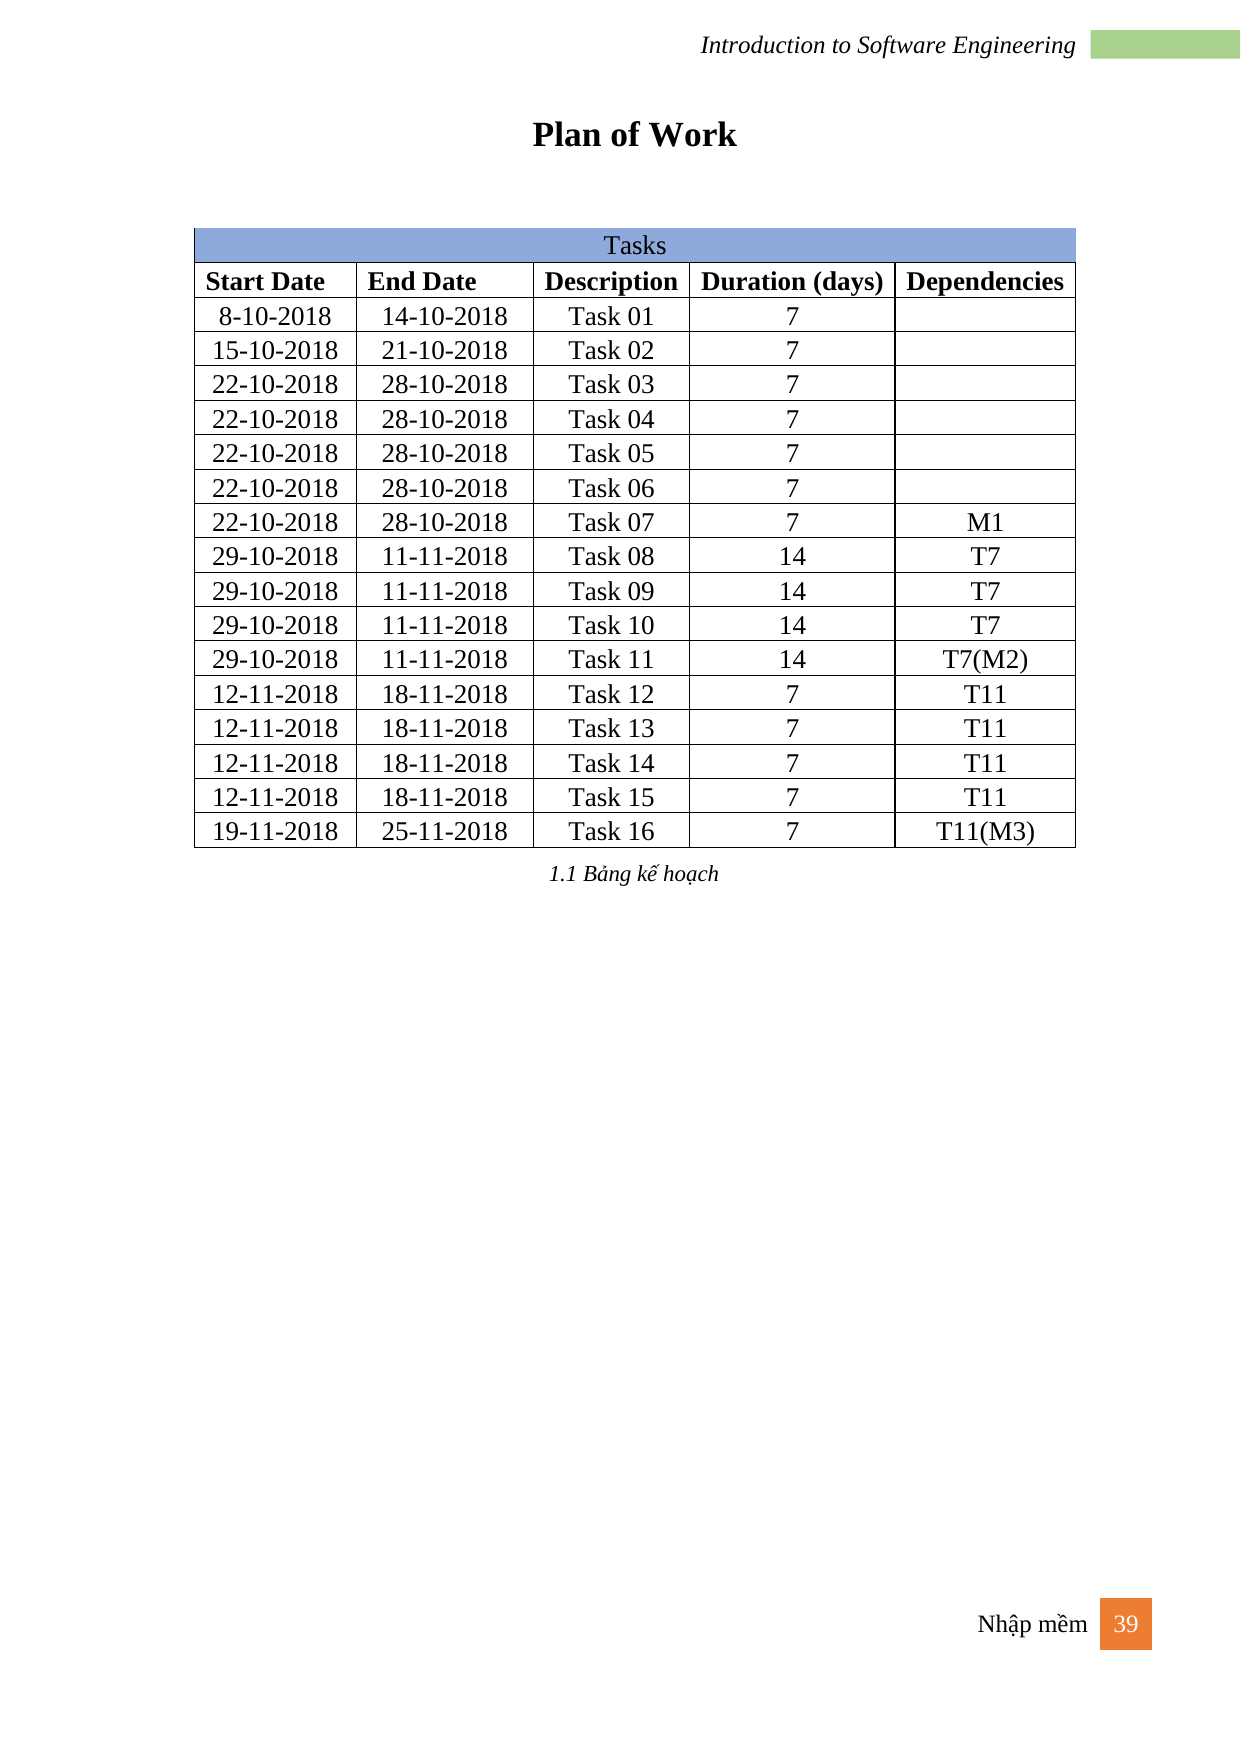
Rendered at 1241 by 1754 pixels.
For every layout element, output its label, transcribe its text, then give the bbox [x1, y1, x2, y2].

table_cell 18-11-2018 [357, 710, 533, 743]
table_cell [896, 435, 1075, 468]
table_cell 11-11-2018 [357, 538, 533, 572]
table_cell 7 [690, 710, 894, 743]
table_cell 22-10-2018 [195, 504, 356, 537]
table_cell 7 [690, 366, 894, 400]
table_cell Task 06 [534, 470, 689, 503]
table_cell 29-10-2018 [195, 641, 356, 675]
table_cell T11(M3) [896, 813, 1075, 847]
table_cell 7 [690, 401, 894, 434]
table_cell 21-10-2018 [357, 332, 533, 365]
table_cell Task 11 [534, 641, 689, 675]
table_cell 7 [690, 332, 894, 365]
table_cell Start Date [195, 263, 356, 297]
table_cell 7 [690, 779, 894, 812]
table_cell T11 [896, 779, 1075, 812]
table_cell 7 [690, 435, 894, 468]
table_cell 28-10-2018 [357, 366, 533, 400]
table_cell M1 [896, 504, 1075, 537]
table_cell 7 [690, 676, 894, 709]
table_cell T7 [896, 573, 1075, 606]
table_cell 29-10-2018 [195, 607, 356, 640]
table_cell Task 14 [534, 745, 689, 778]
table_cell [896, 470, 1075, 503]
table_cell Task 08 [534, 538, 689, 572]
table_cell 28-10-2018 [357, 435, 533, 468]
table_cell 14 [690, 641, 894, 675]
table_cell 7 [690, 745, 894, 778]
table_cell 22-10-2018 [195, 366, 356, 400]
table_cell 12-11-2018 [195, 676, 356, 709]
table_cell 29-10-2018 [195, 538, 356, 572]
table_cell 12-11-2018 [195, 779, 356, 812]
list 1.1 Bảng kế hoạch [118, 860, 1152, 887]
table_cell Task 02 [534, 332, 689, 365]
table_cell 14 [690, 573, 894, 606]
table_cell [896, 332, 1075, 365]
table_cell 12-11-2018 [195, 745, 356, 778]
table_cell 14 [690, 607, 894, 640]
table_cell 11-11-2018 [357, 607, 533, 640]
table_cell 11-11-2018 [357, 573, 533, 606]
subtitle Plan of Work [118, 114, 1152, 154]
table_cell Task 09 [534, 573, 689, 606]
table_cell T7 [896, 607, 1075, 640]
table_header Tasks [195, 228, 1076, 262]
table_cell [896, 401, 1075, 434]
table_cell [896, 298, 1075, 331]
table_cell T11 [896, 676, 1075, 709]
table_cell 22-10-2018 [195, 435, 356, 468]
table_cell 11-11-2018 [357, 641, 533, 675]
table_cell T7(M2) [896, 641, 1075, 675]
table_cell 7 [690, 470, 894, 503]
table_cell Task 03 [534, 366, 689, 400]
table_cell 28-10-2018 [357, 504, 533, 537]
table_cell Dependencies [896, 263, 1075, 297]
table_cell 22-10-2018 [195, 470, 356, 503]
table_cell T7 [896, 538, 1075, 572]
table_cell Task 15 [534, 779, 689, 812]
table_cell Task 05 [534, 435, 689, 468]
table_cell 14 [690, 538, 894, 572]
table_cell 28-10-2018 [357, 470, 533, 503]
table_cell 7 [690, 298, 894, 331]
table_cell Task 16 [534, 813, 689, 847]
table_cell 8-10-2018 [195, 298, 356, 331]
table_cell 18-11-2018 [357, 745, 533, 778]
table_cell 25-11-2018 [357, 813, 533, 847]
table_cell 7 [690, 504, 894, 537]
table_cell 18-11-2018 [357, 676, 533, 709]
table_cell Task 10 [534, 607, 689, 640]
table_cell 19-11-2018 [195, 813, 356, 847]
table_cell 14-10-2018 [357, 298, 533, 331]
table_cell Task 13 [534, 710, 689, 743]
table_cell T11 [896, 710, 1075, 743]
table_cell Task 12 [534, 676, 689, 709]
table_cell T11 [896, 745, 1075, 778]
table_cell Description [534, 263, 689, 297]
table_cell Duration (days) [690, 263, 894, 297]
table_cell 18-11-2018 [357, 779, 533, 812]
table_cell 12-11-2018 [195, 710, 356, 743]
table_cell 29-10-2018 [195, 573, 356, 606]
table_cell 22-10-2018 [195, 401, 356, 434]
table_cell Task 04 [534, 401, 689, 434]
table_cell 15-10-2018 [195, 332, 356, 365]
table_cell End Date [357, 263, 533, 297]
table_cell [896, 366, 1075, 400]
table_cell Task 01 [534, 298, 689, 331]
table_cell 7 [690, 813, 894, 847]
table_cell 28-10-2018 [357, 401, 533, 434]
table_cell Task 07 [534, 504, 689, 537]
